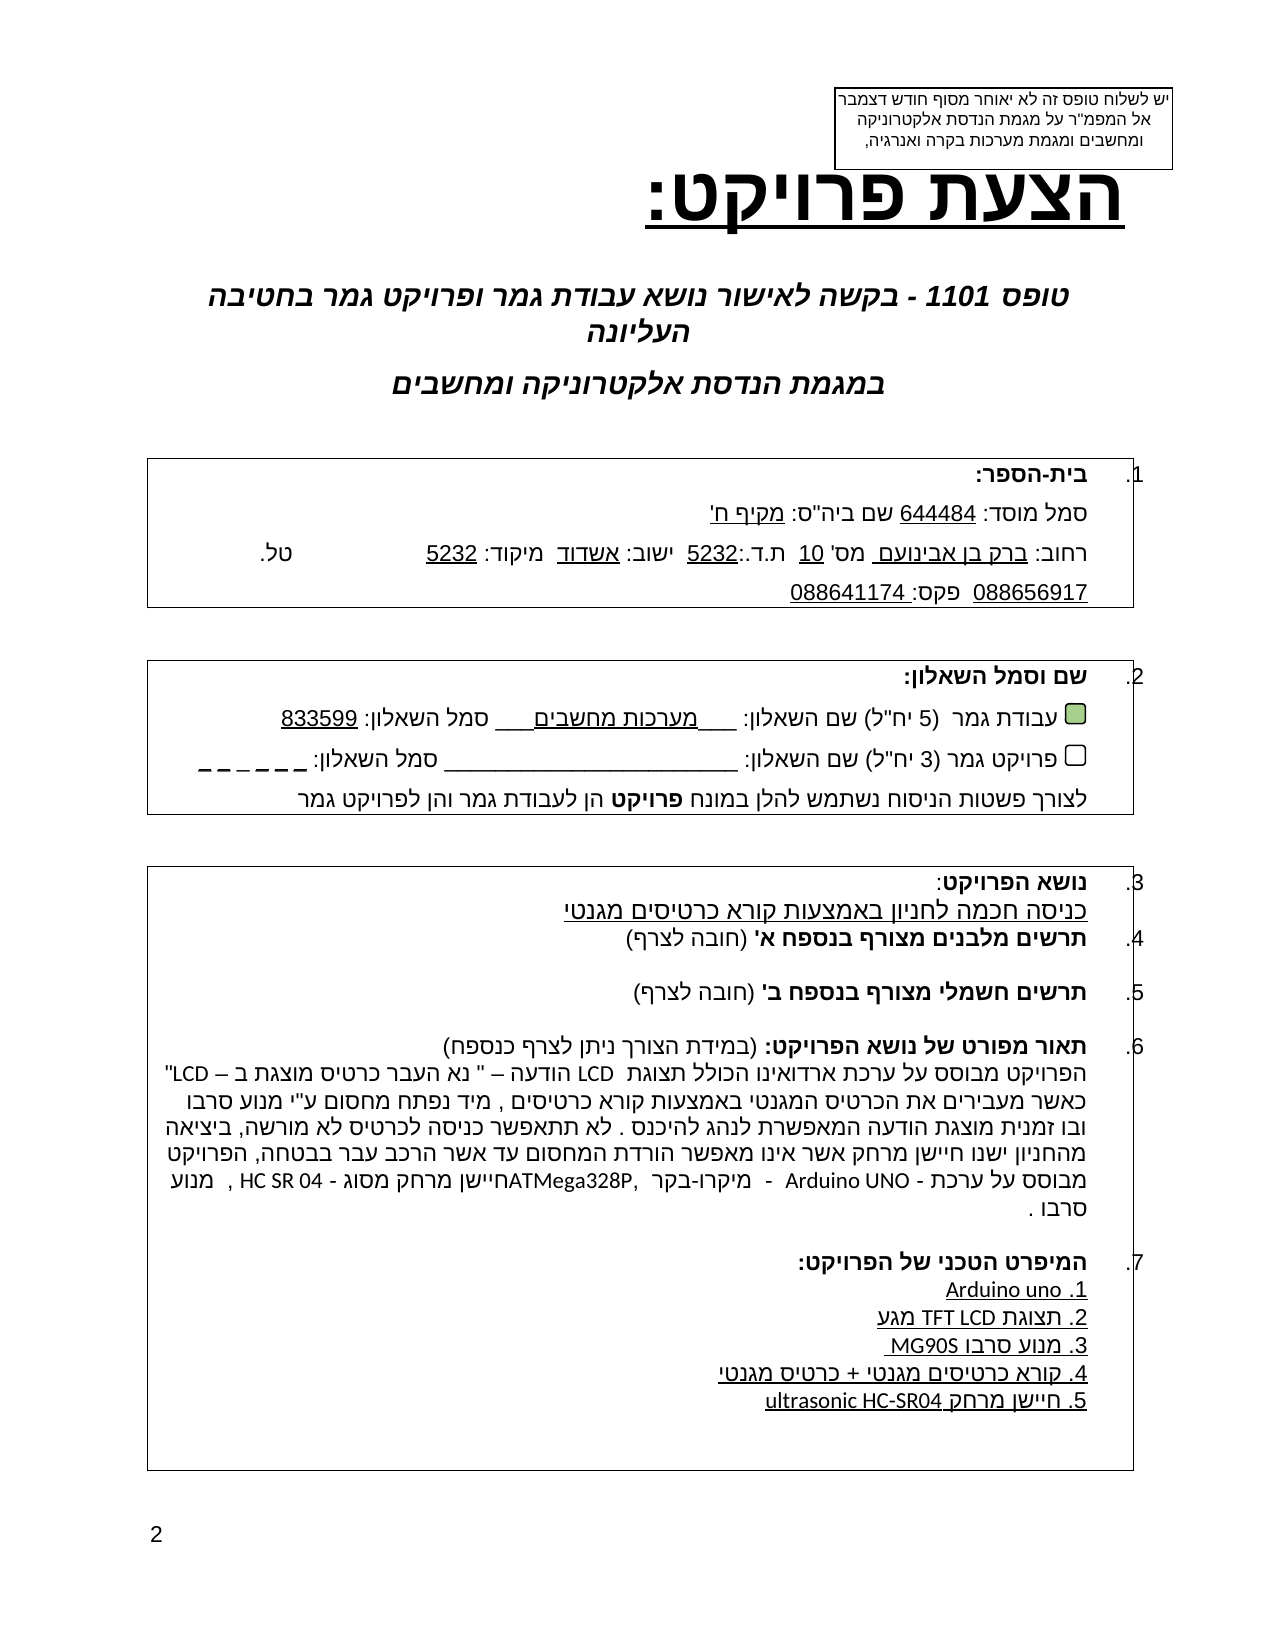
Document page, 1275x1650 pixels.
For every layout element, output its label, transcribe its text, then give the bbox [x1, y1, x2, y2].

list תרשים מלבנים מצורף בנספח א' (חובה לצרף) [148, 921, 1133, 976]
list תרשים חשמלי מצורף בנספח ב' (חובה לצרף) [148, 976, 1133, 1030]
list שם וסמל השאלון: עבודת גמר (5 יח"ל) שם השאלון: ___מערכות מחשבים___ סמל השאלון: 833599 פרויקט גמר (3 יח"ל) שם השאלון: _______________________ סמל השאלון: _ _ _ _ _ _ לצורך פשטות הניסוח נשתמש להלן במונח פרויקט הן לעבודת גמר והן לפרויקט גמר [148, 661, 1133, 814]
list נושא הפרויקט: כניסה חכמה לחניון באמצעות קורא כרטיסים מגנטי [148, 867, 1133, 921]
text טופס 1101 - בקשה לאישור נושא עבודת גמר ופרויקט גמר בחטיבה העליונה [150, 279, 1125, 348]
subtitle הצעת פרויקט: [150, 150, 1125, 236]
list בית-הספר: סמל מוסד: 644484 שם ביה"ס: מקיף ח' רחוב: ברק בן אבינועם מס' 10 ת.ד.:5232 ישוב: אשדוד מיקוד: 5232 טל.088656917 פקס: 088641174 [148, 459, 1133, 607]
list תאור מפורט של נושא הפרויקט: (במידת הצורך ניתן לצרף כנספח) הפרויקט מבוסס על ערכת ארדואינו הכולל תצוגת LCD הודעה – " נא העבר כרטיס מוצגת ב – LCD" כאשר מעבירים את הכרטיס המגנטי באמצעות קורא כרטיסים , מיד נפתח מחסום ע"י מנוע סרבו ובו זמנית מוצגת הודעה המאפשרת לנהג להיכנס . לא תתאפשר כניסה לכרטיס לא מורשה, ביציאה מהחניון ישנו חיישן מרחק אשר אינו מאפשר הורדת המחסום עד אשר הרכב עבר בבטחה, הפרויקט מבוסס על ערכת - Arduino UNO - מיקרו-בקר ,ATMega328Pחיישן מרחק מסוג - HC SR 04 , מנוע סרבו . [148, 1030, 1133, 1221]
list המיפרט הטכני של הפרויקט: 1. Arduino uno 2. תצוגת TFT LCD מגע 3. מנוע סרבו MG90S 4. קורא כרטיסים מגנטי + כרטיס מגנטי [148, 1246, 1133, 1383]
text 5. חיישן מרחק ultrasonic HC-SR04 [148, 1383, 1133, 1470]
text במגמת הנדסת אלקטרוניקה ומחשבים [150, 367, 1125, 401]
